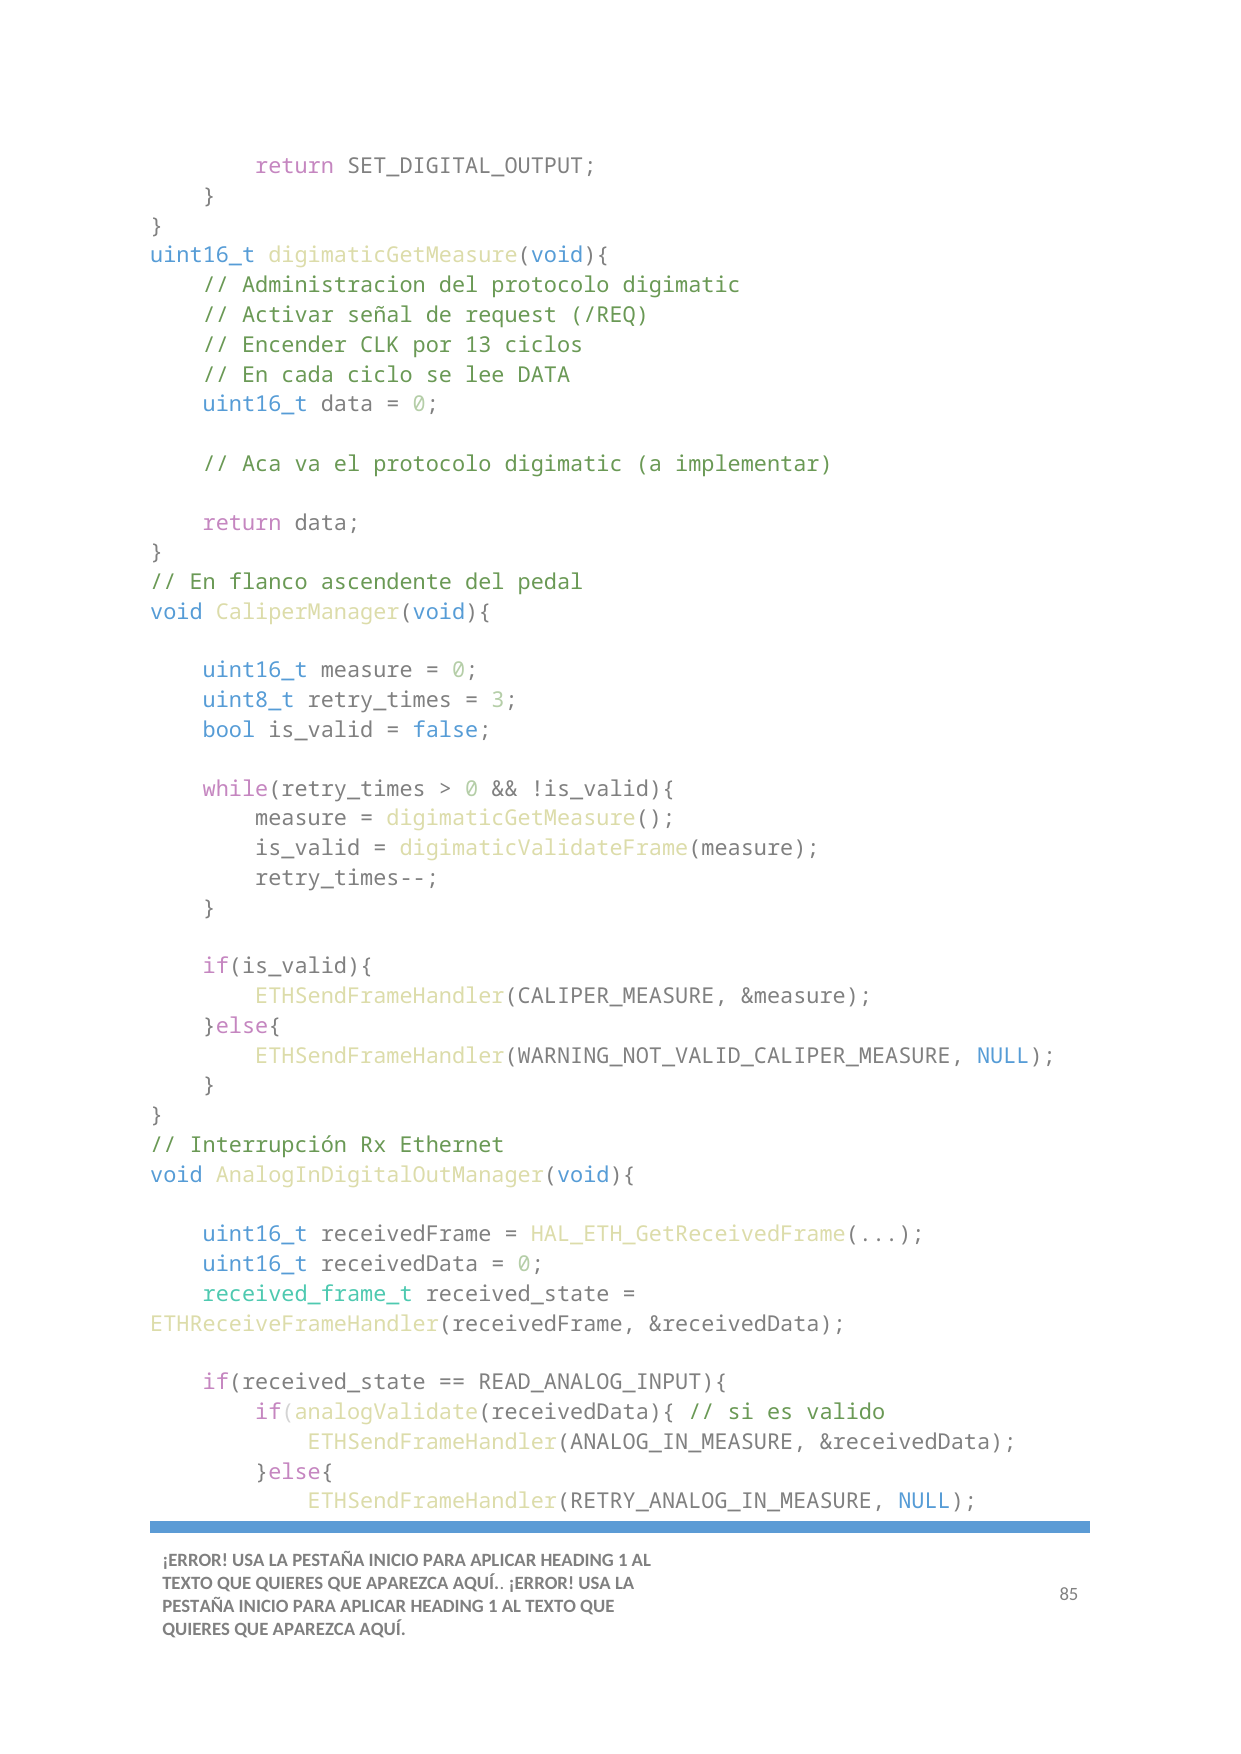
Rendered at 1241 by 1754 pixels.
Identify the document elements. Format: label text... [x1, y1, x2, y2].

text bool is_valid = false; [150, 714, 1090, 744]
text while(retry_times > 0 && !is_valid){ [150, 772, 1090, 802]
text } [150, 1069, 1090, 1099]
text // Encender CLK por 13 ciclos [150, 329, 1090, 358]
text }else{ [150, 1456, 1090, 1485]
text void CaliperManager(void){ [150, 596, 1090, 626]
text } [150, 209, 1090, 239]
text uint16_t data = 0; [150, 388, 1090, 418]
text uint16_t digimaticGetMeasure(void){ [150, 239, 1090, 269]
text received_frame_t received_state = ETHReceiveFrameHandler(receivedFrame, &receivedData); [150, 1278, 1090, 1337]
text return SET_DIGITAL_OUTPUT; [150, 150, 1090, 180]
text ETHSendFrameHandler(WARNING_NOT_VALID_CALIPER_MEASURE, NULL); [150, 1039, 1090, 1069]
text // Activar señal de request (/REQ) [150, 299, 1090, 329]
text // En cada ciclo se lee DATA [150, 358, 1090, 388]
text if(analogValidate(receivedData){ // si es valido [150, 1396, 1090, 1426]
text uint16_t receivedFrame = HAL_ETH_GetReceivedFrame(...); [150, 1218, 1090, 1248]
text }else{ [150, 1010, 1090, 1039]
text // Interrupción Rx Ethernet [150, 1129, 1090, 1159]
text } [150, 180, 1090, 209]
text // Aca va el protocolo digimatic (a implementar) [150, 448, 1090, 478]
text measure = digimaticGetMeasure(); [150, 802, 1090, 832]
text ETHSendFrameHandler(ANALOG_IN_MEASURE, &receivedData); [150, 1426, 1090, 1456]
text } [150, 892, 1090, 921]
text } [150, 1099, 1090, 1129]
text } [150, 536, 1090, 566]
text is_valid = digimaticValidateFrame(measure); [150, 832, 1090, 862]
text return data; [150, 506, 1090, 536]
text ETHSendFrameHandler(CALIPER_MEASURE, &measure); [150, 980, 1090, 1010]
text uint8_t retry_times = 3; [150, 684, 1090, 714]
text if(received_state == READ_ANALOG_INPUT){ [150, 1366, 1090, 1396]
text ETHSendFrameHandler(RETRY_ANALOG_IN_MEASURE, NULL); [150, 1485, 1090, 1515]
text uint16_t receivedData = 0; [150, 1248, 1090, 1278]
text void AnalogInDigitalOutManager(void){ [150, 1159, 1090, 1188]
text uint16_t measure = 0; [150, 654, 1090, 684]
text // En flanco ascendente del pedal [150, 566, 1090, 596]
text if(is_valid){ [150, 950, 1090, 980]
text // Administracion del protocolo digimatic [150, 269, 1090, 299]
text retry_times--; [150, 862, 1090, 892]
